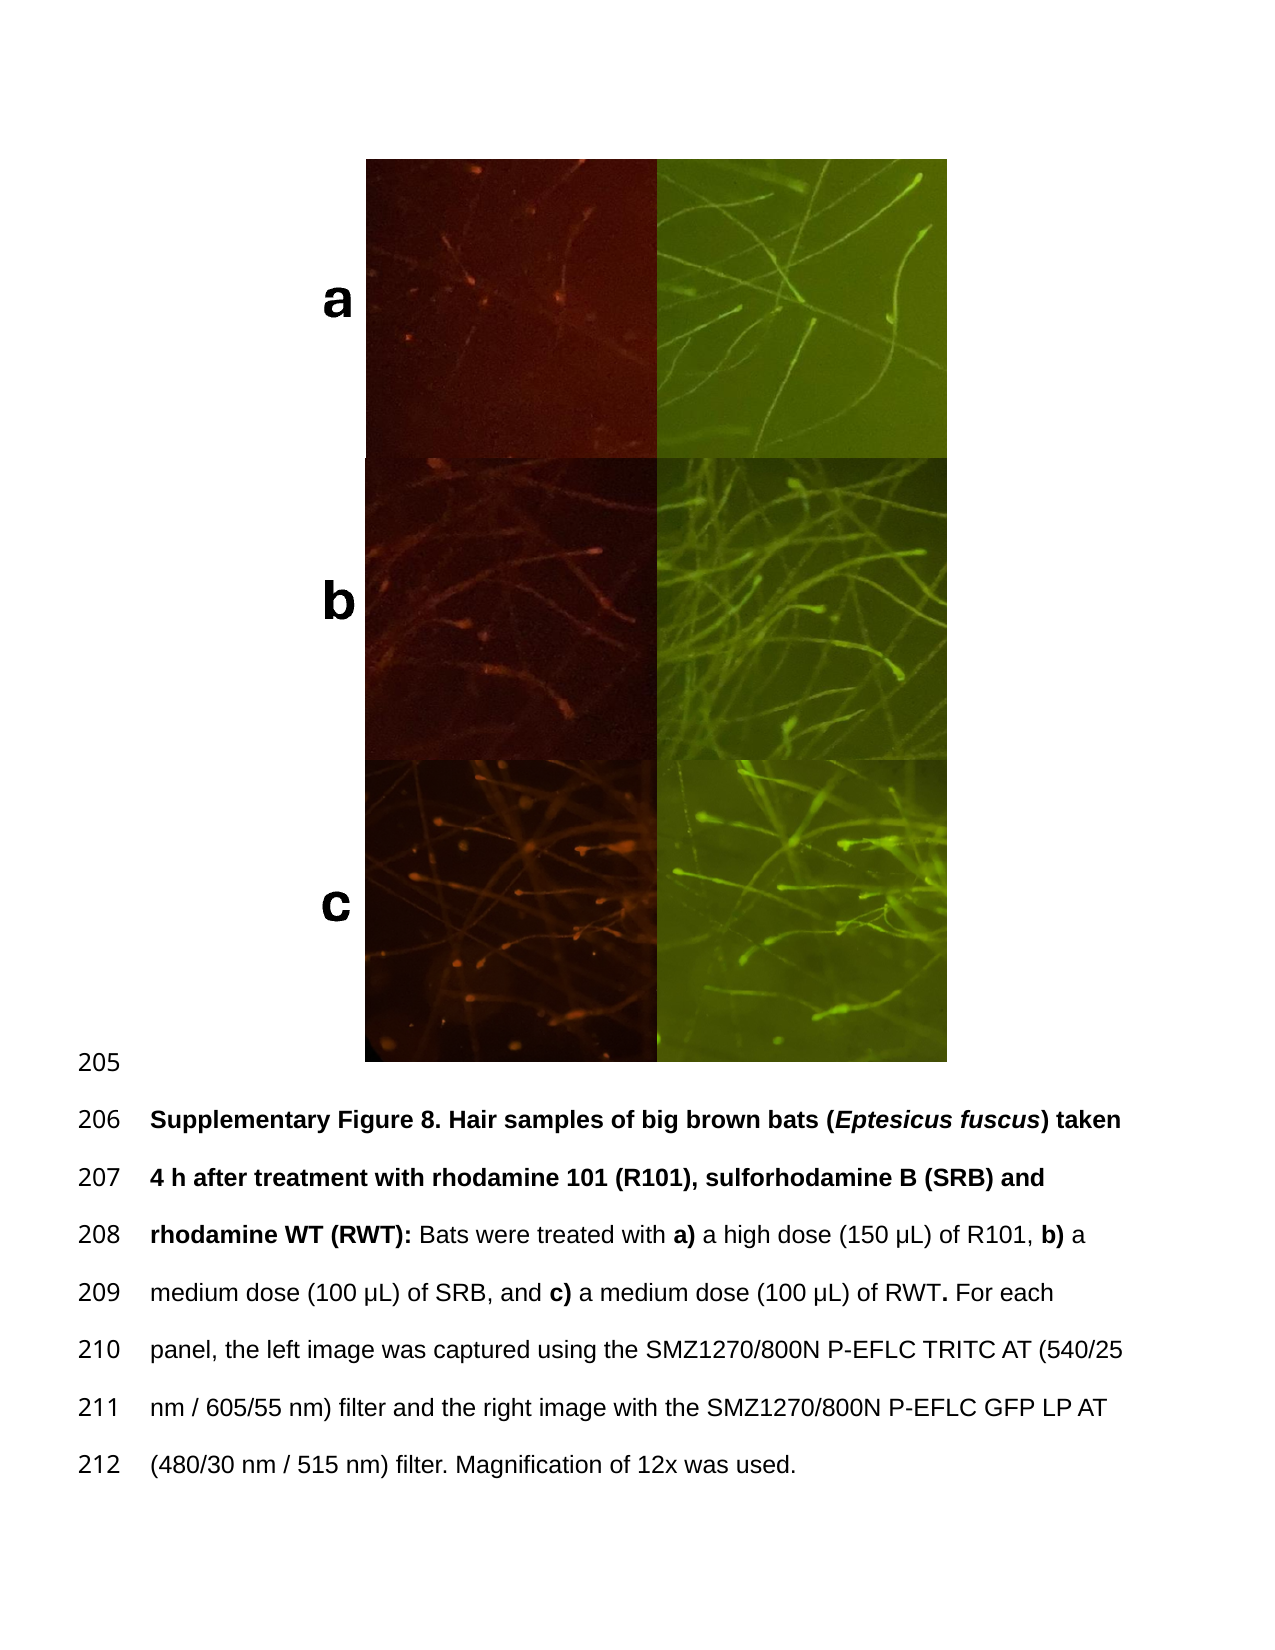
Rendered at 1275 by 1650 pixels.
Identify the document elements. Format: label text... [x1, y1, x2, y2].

text Supplementary Figure 8. Hair samples of big brown bats (Eptesicus fuscus) taken 4 h after treatment with rhodamine 101 (R101), sulforhodamine B (SRB) and rhodamine WT (RWT): Bats were treated with a) a high dose (150 μL) of R101, b) a medium dose (100 μL) of SRB, and c) a medium dose (100 μL) of RWT. For each panel, the left image was captured using the SMZ1270/800N P-EFLC TRITC AT (540/25 nm / 605/55 nm) filter and the right image with the SMZ1270/800N P-EFLC GFP LP AT (480/30 nm / 515 nm) filter. Magnification of 12x was used. [150, 1105, 1125, 1479]
picture [313, 150, 962, 1072]
